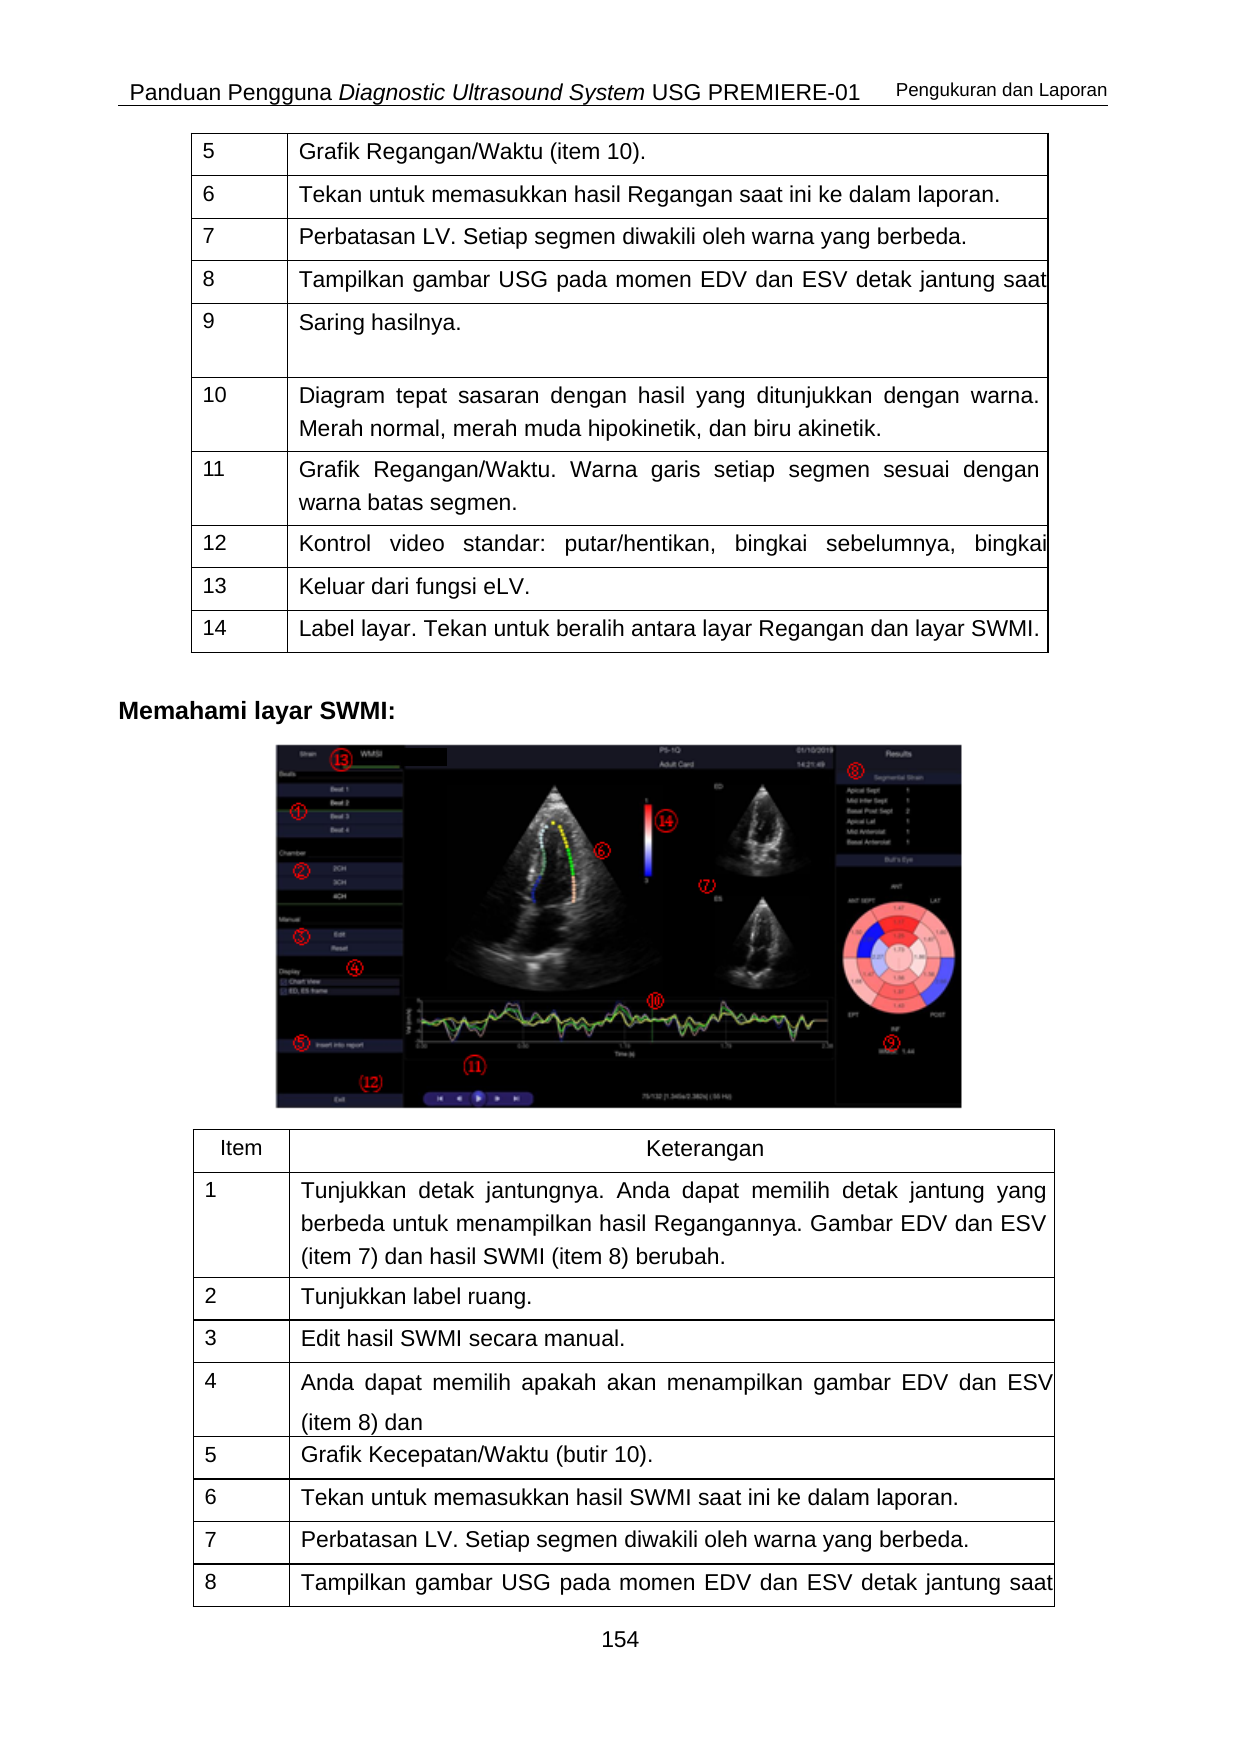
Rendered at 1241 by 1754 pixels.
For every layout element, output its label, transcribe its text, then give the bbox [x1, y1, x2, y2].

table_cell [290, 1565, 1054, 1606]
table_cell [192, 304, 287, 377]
text Memahami layar SWMI: [118, 696, 1122, 725]
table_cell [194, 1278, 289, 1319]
picture [273, 739, 968, 1116]
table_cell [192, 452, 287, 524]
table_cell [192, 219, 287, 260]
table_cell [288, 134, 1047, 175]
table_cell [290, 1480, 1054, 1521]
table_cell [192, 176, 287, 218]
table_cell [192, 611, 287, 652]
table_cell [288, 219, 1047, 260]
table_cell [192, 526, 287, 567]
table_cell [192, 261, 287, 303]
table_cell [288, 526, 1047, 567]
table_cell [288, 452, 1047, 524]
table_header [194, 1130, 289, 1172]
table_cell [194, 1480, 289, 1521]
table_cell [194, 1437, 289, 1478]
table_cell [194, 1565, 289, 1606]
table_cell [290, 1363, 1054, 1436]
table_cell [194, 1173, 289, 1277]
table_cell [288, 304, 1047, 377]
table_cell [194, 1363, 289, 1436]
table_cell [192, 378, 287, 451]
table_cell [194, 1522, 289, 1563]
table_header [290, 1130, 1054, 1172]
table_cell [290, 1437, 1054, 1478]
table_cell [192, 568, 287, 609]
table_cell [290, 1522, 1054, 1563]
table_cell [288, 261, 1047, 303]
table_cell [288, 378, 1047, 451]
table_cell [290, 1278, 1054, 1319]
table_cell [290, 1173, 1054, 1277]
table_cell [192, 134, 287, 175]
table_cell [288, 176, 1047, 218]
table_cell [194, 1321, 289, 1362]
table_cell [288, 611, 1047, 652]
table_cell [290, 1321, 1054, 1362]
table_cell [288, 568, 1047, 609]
